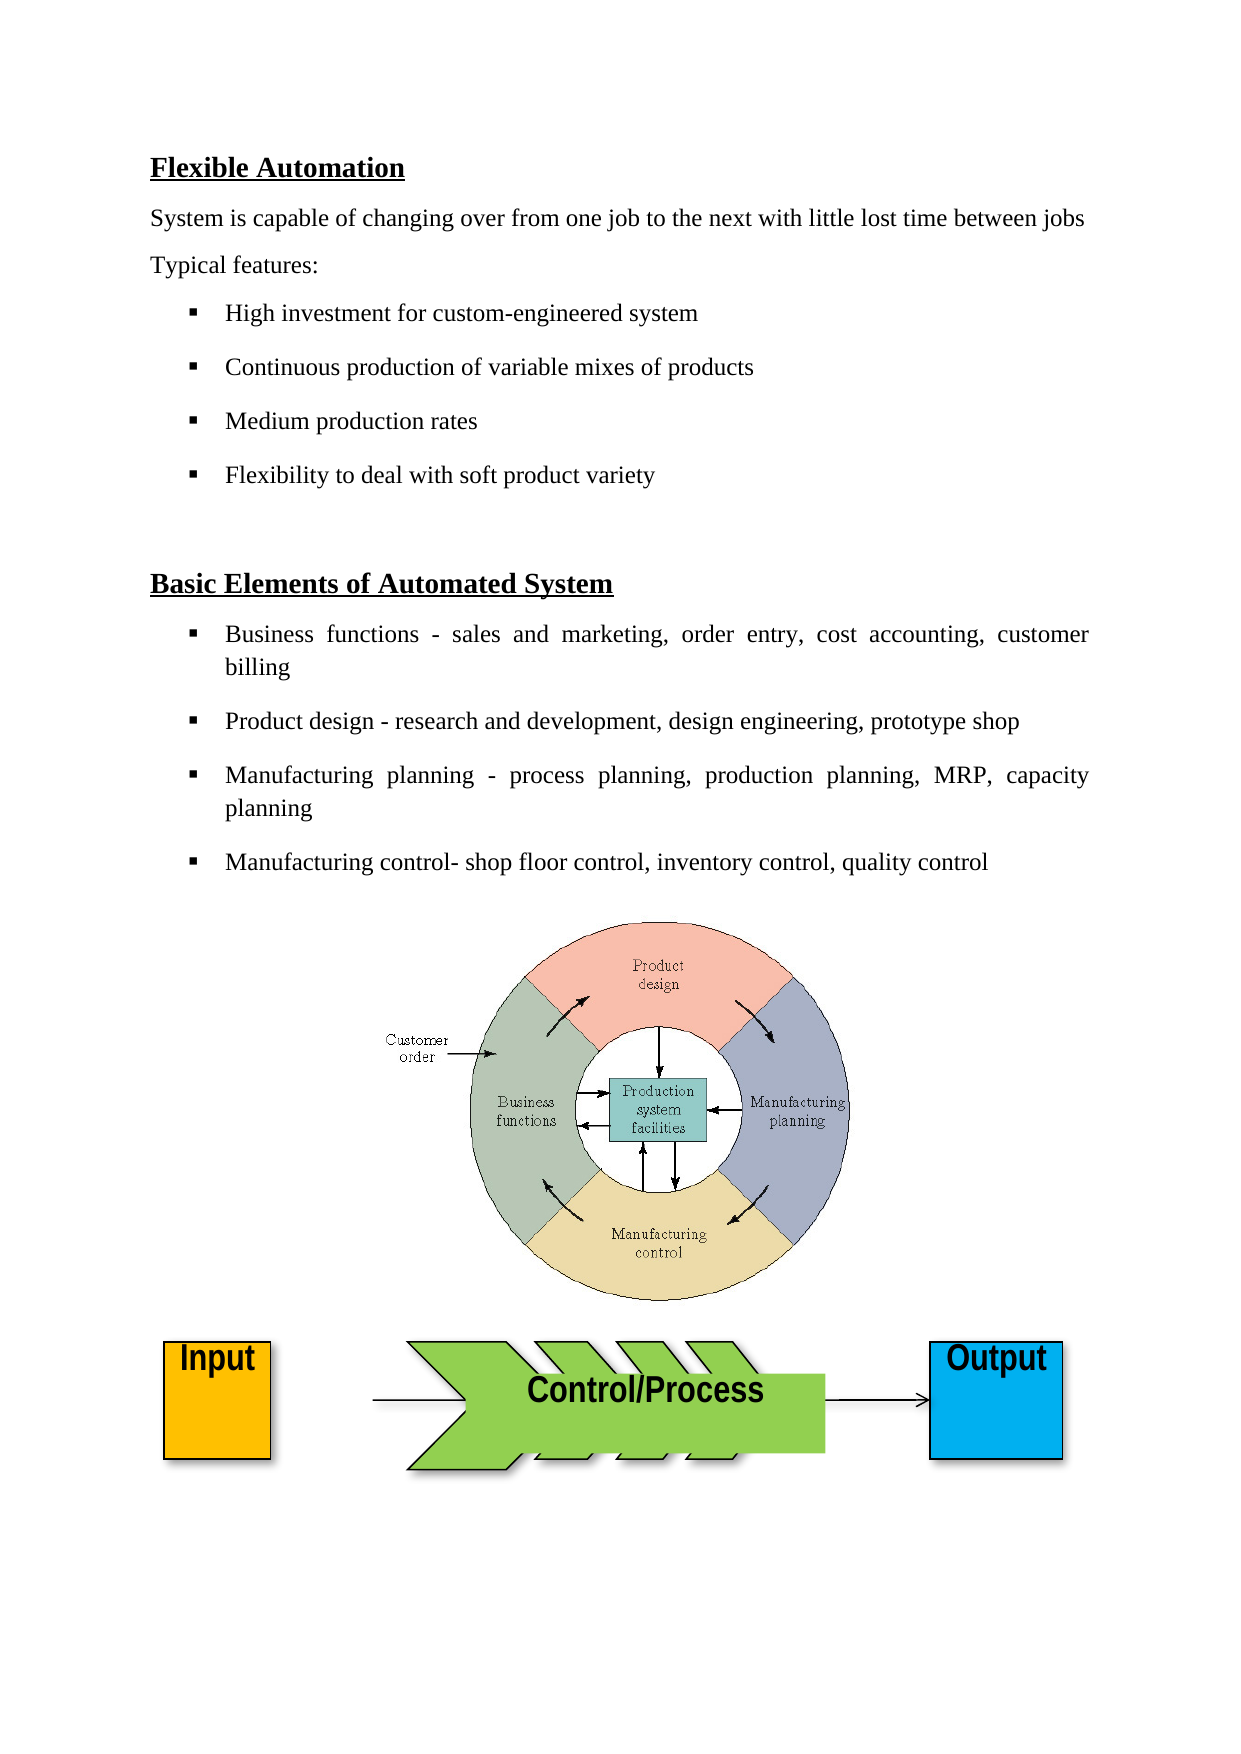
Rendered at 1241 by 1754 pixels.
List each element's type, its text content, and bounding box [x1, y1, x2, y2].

picture [374, 900, 866, 1317]
list High investment for custom-engineered system [187, 298, 1090, 327]
list Continuous production of variable mixes of products [187, 352, 1090, 381]
list Product design - research and development, design engineering, prototype shop [187, 706, 1090, 735]
list Medium production rates [187, 406, 1090, 435]
list Manufacturing control- shop floor control, inventory control, quality control [187, 847, 1090, 876]
text System is capable of changing over from one job to the next with little lost time between jobs [150, 203, 1090, 232]
list Manufacturing planning - process planning, production planning, MRP, capacity planning [187, 760, 1090, 822]
text Basic Elements of Automated System [150, 566, 1090, 600]
text Flexible Automation [150, 150, 1090, 183]
list Flexibility to deal with soft product variety [187, 460, 1090, 488]
list Business functions - sales and marketing, order entry, cost accounting, customer billing [187, 619, 1090, 681]
text Typical features: [150, 251, 1090, 279]
